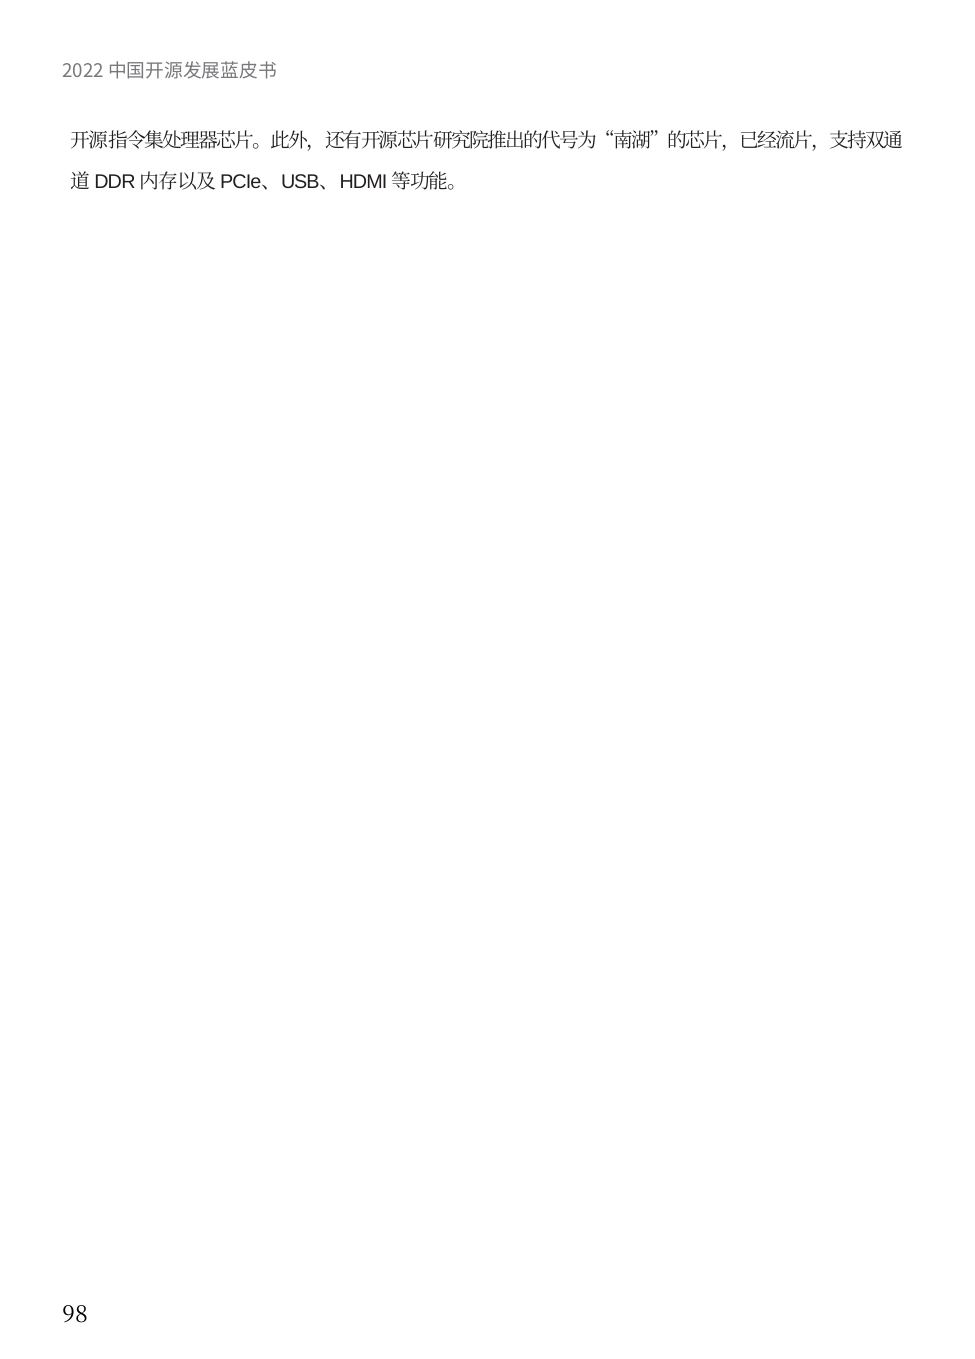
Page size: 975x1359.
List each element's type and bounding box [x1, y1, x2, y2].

text [70, 125, 908, 194]
